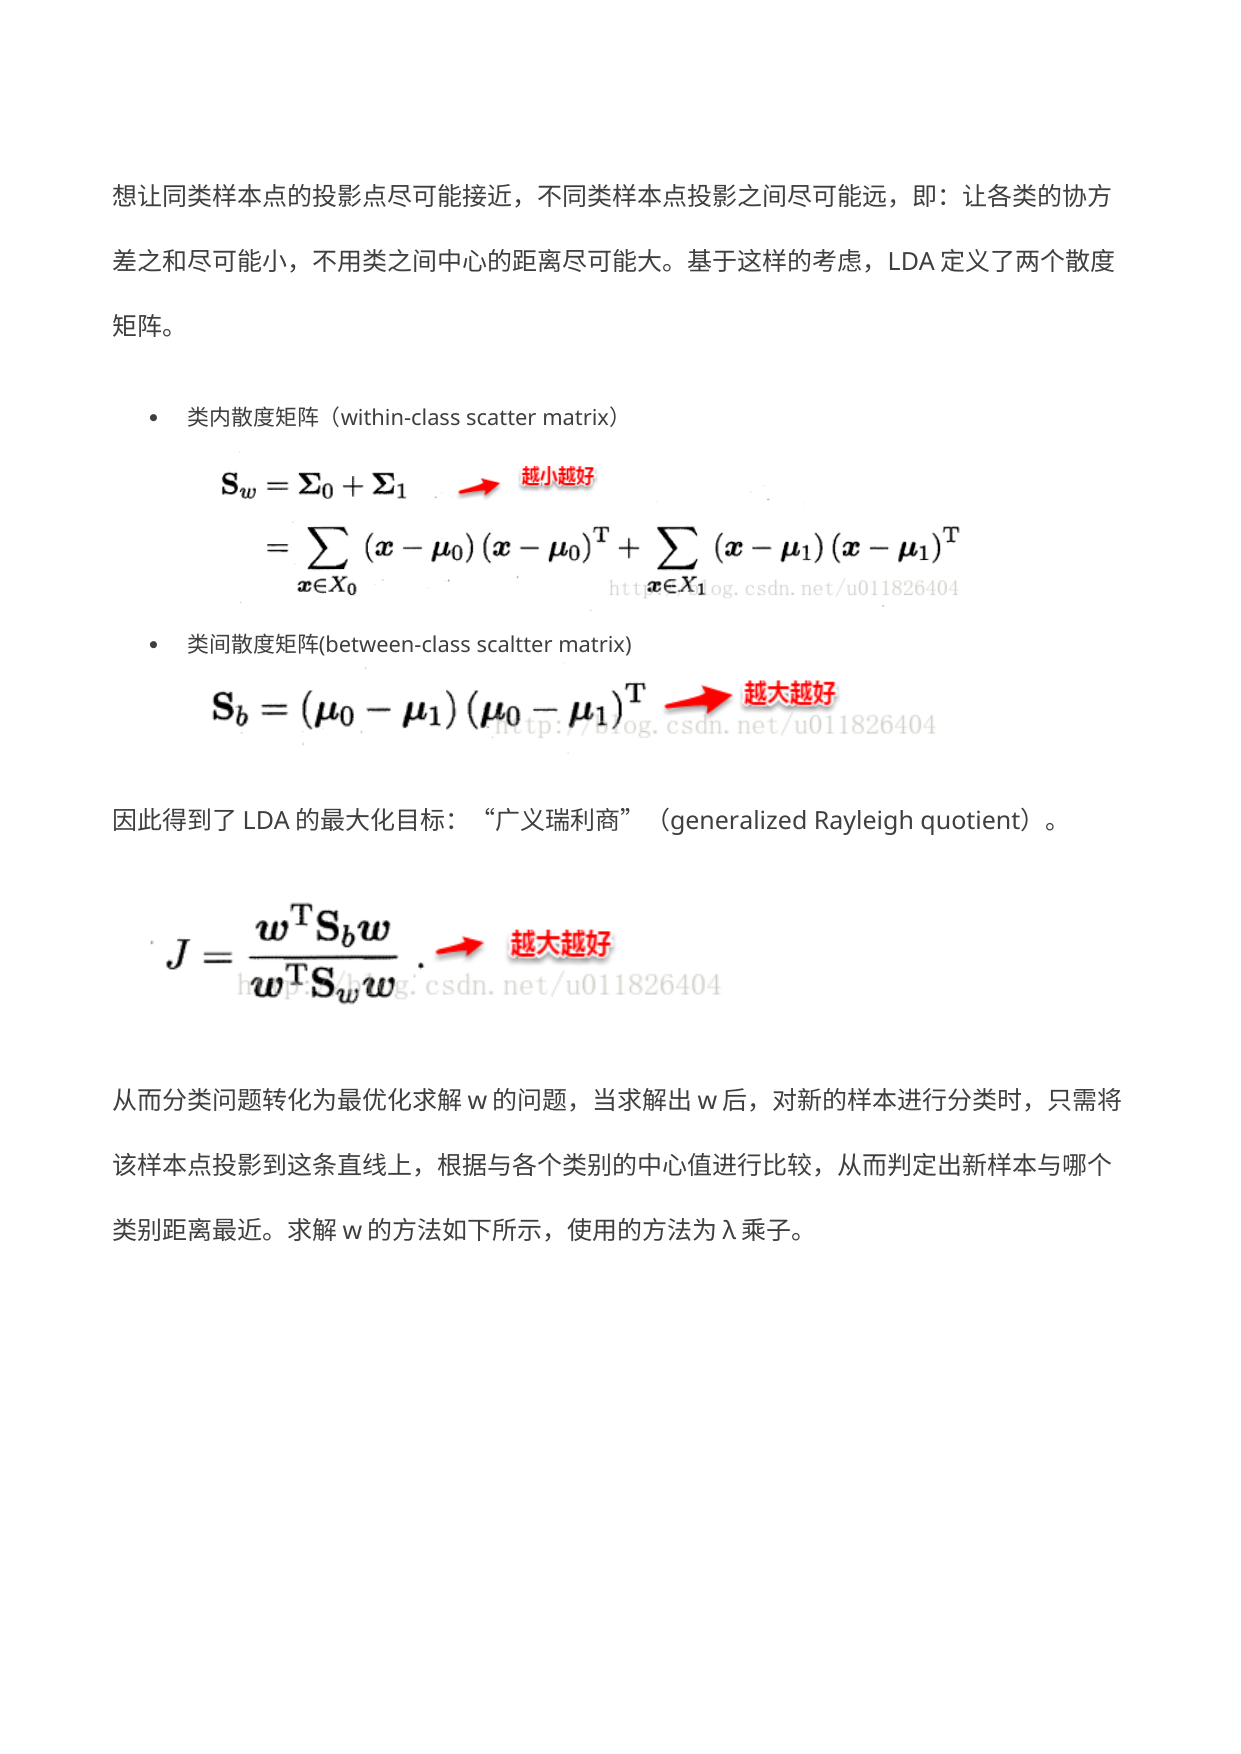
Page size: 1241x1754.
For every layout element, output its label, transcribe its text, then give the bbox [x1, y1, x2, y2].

text 因此得到了LDA的最大化目标：“广义瑞利商”（generalized Rayleigh quotient）。 [112, 786, 1128, 851]
picture [187, 448, 973, 611]
picture [112, 900, 741, 1017]
picture [187, 662, 954, 754]
text 从而分类问题转化为最优化求解w的问题，当求解出w后，对新的样本进行分类时，只需将该样本点投影到这条直线上，根据与各个类别的中心值进行比较，从而判定出新样本与哪个类别距离最近。求解w的方法如下所示，使用的方法为λ乘子。 [112, 1066, 1128, 1261]
text 想让同类样本点的投影点尽可能接近，不同类样本点投影之间尽可能远，即：让各类的协方差之和尽可能小，不用类之间中心的距离尽可能大。基于这样的考虑，LDA定义了两个散度矩阵。 [112, 162, 1128, 357]
